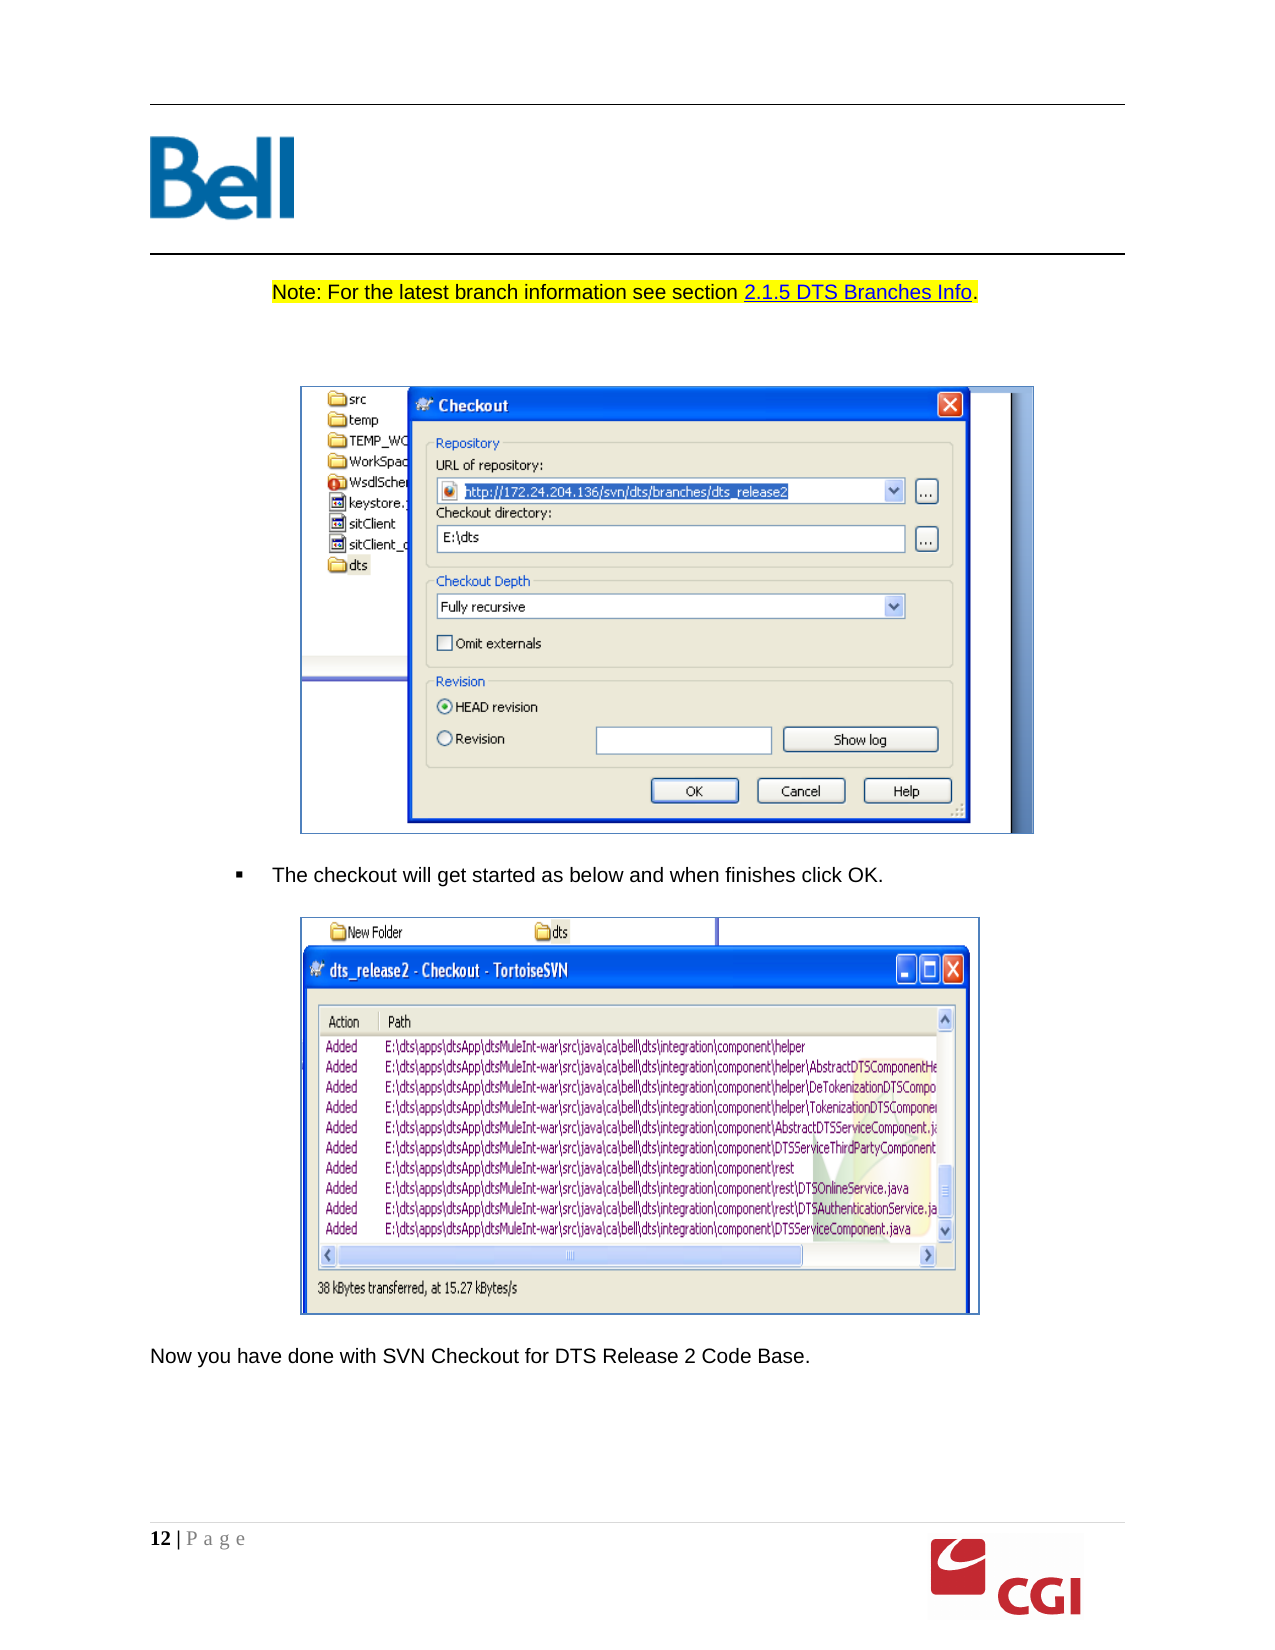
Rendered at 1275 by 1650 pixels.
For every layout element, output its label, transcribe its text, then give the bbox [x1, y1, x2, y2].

picture [927, 1533, 1084, 1620]
text Note: For the latest branch information see section 2.1.5 DTS Branches Info. [197, 279, 1125, 303]
picture [302, 918, 978, 1313]
list The checkout will get started as below and when finishes click OK. [234, 863, 1125, 887]
text Now you have done with SVN Checkout for DTS Release 2 Code Base. [150, 1344, 1125, 1368]
picture [150, 136, 294, 222]
picture [302, 387, 1033, 833]
